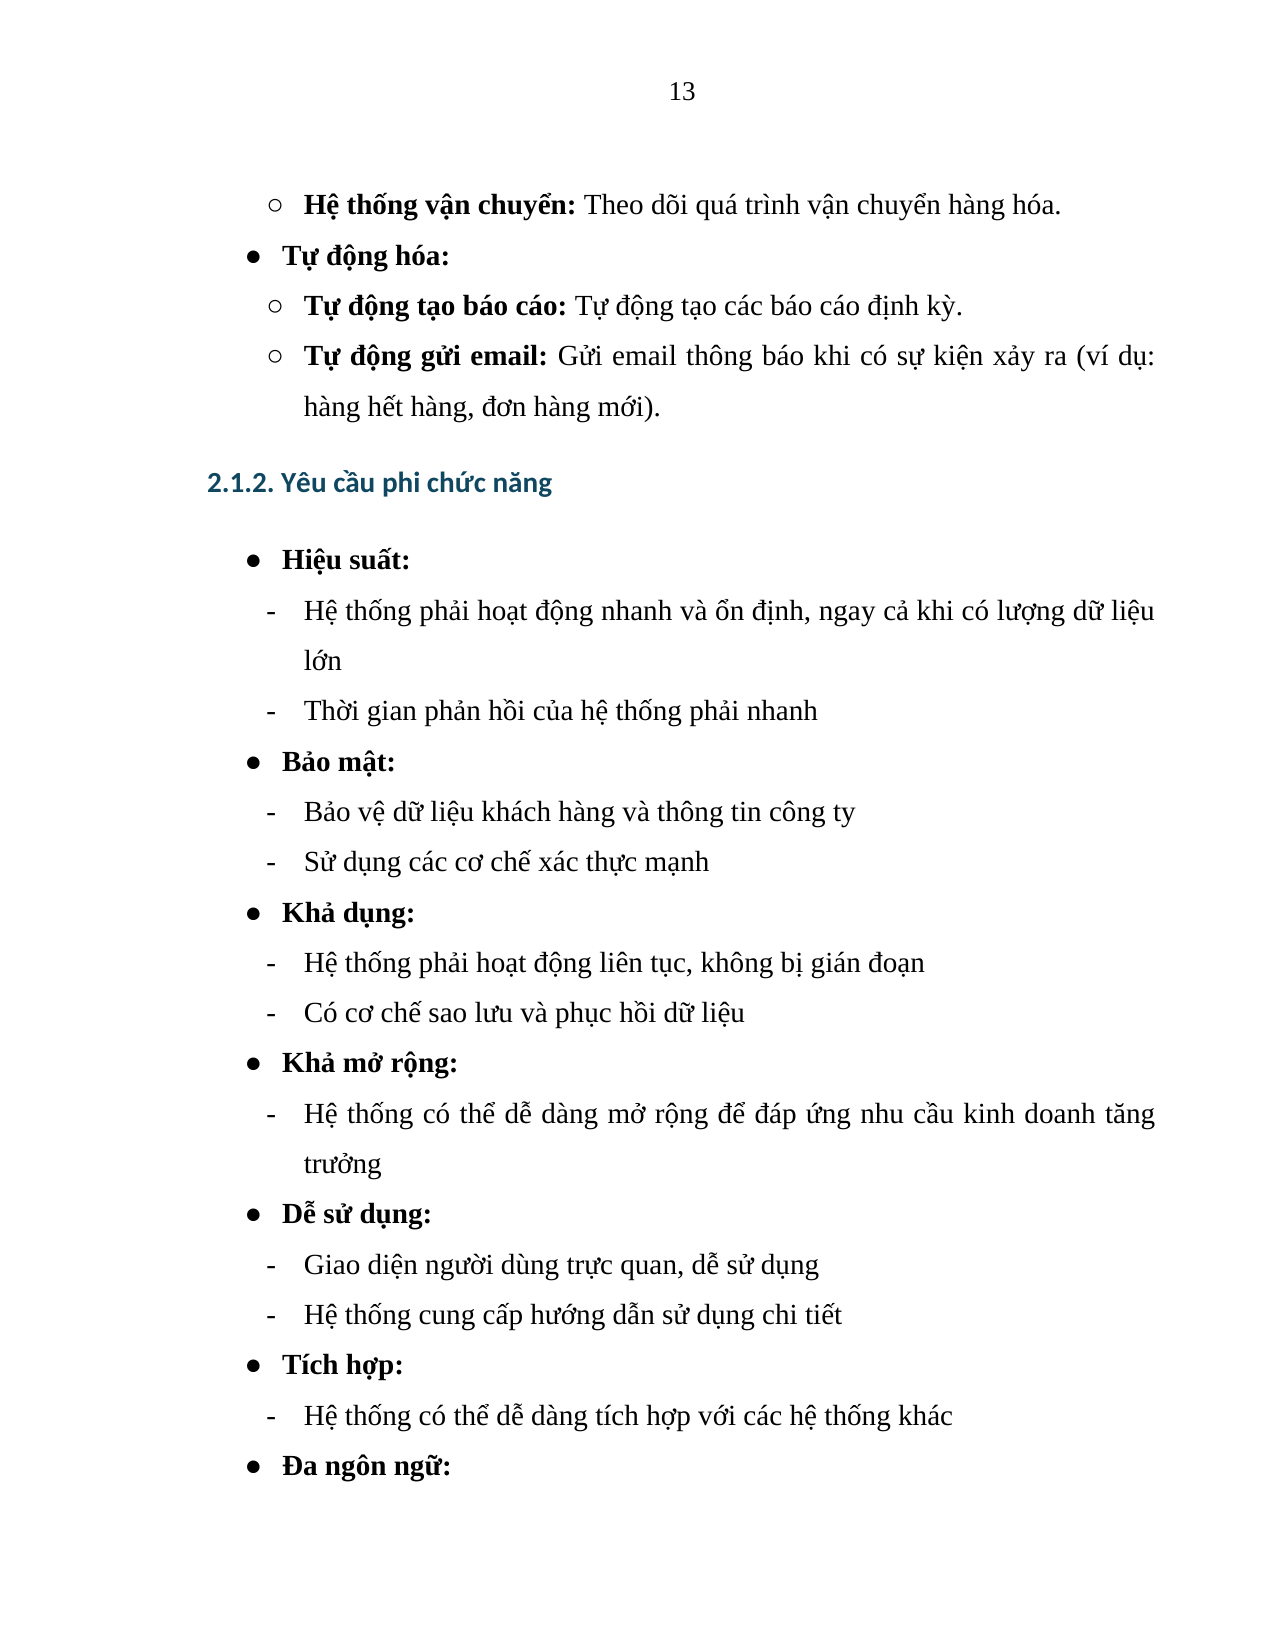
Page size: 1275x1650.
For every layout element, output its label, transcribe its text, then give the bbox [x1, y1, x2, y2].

list Hiệu suất: [244, 542, 1157, 576]
list Bảo mật: [244, 744, 1157, 777]
list Đa ngôn ngữ: [244, 1448, 1157, 1482]
list Có cơ chế sao lưu và phục hồi dữ liệu [266, 995, 1157, 1029]
list Khả dụng: [244, 895, 1157, 928]
list Hệ thống cung cấp hướng dẫn sử dụng chi tiết [266, 1297, 1157, 1331]
list Tích hợp: [244, 1347, 1157, 1381]
list Sử dụng các cơ chế xác thực mạnh [266, 844, 1157, 878]
list Tự động tạo báo cáo: Tự động tạo các báo cáo định kỳ. [266, 288, 1157, 322]
list Hệ thống có thể dễ dàng mở rộng để đáp ứng nhu cầu kinh doanh tăng trưởng [266, 1096, 1157, 1180]
list Hệ thống có thể dễ dàng tích hợp với các hệ thống khác [266, 1398, 1157, 1431]
list Hệ thống vận chuyển: Theo dõi quá trình vận chuyển hàng hóa. [266, 187, 1157, 221]
subtitle 2.1.2. Yêu cầu phi chức năng [207, 464, 1157, 500]
list Giao diện người dùng trực quan, dễ sử dụng [266, 1247, 1157, 1280]
list Thời gian phản hồi của hệ thống phải nhanh [266, 693, 1157, 727]
list Khả mở rộng: [244, 1046, 1157, 1079]
list Tự động gửi email: Gửi email thông báo khi có sự kiện xảy ra (ví dụ: hàng hết hàng, đơn hàng mới). [266, 338, 1157, 422]
list Bảo vệ dữ liệu khách hàng và thông tin công ty [266, 794, 1157, 828]
list Dễ sử dụng: [244, 1197, 1157, 1230]
list Hệ thống phải hoạt động liên tục, không bị gián đoạn [266, 945, 1157, 978]
list Tự động hóa: [244, 238, 1157, 271]
list Hệ thống phải hoạt động nhanh và ổn định, ngay cả khi có lượng dữ liệu lớn [266, 593, 1157, 677]
